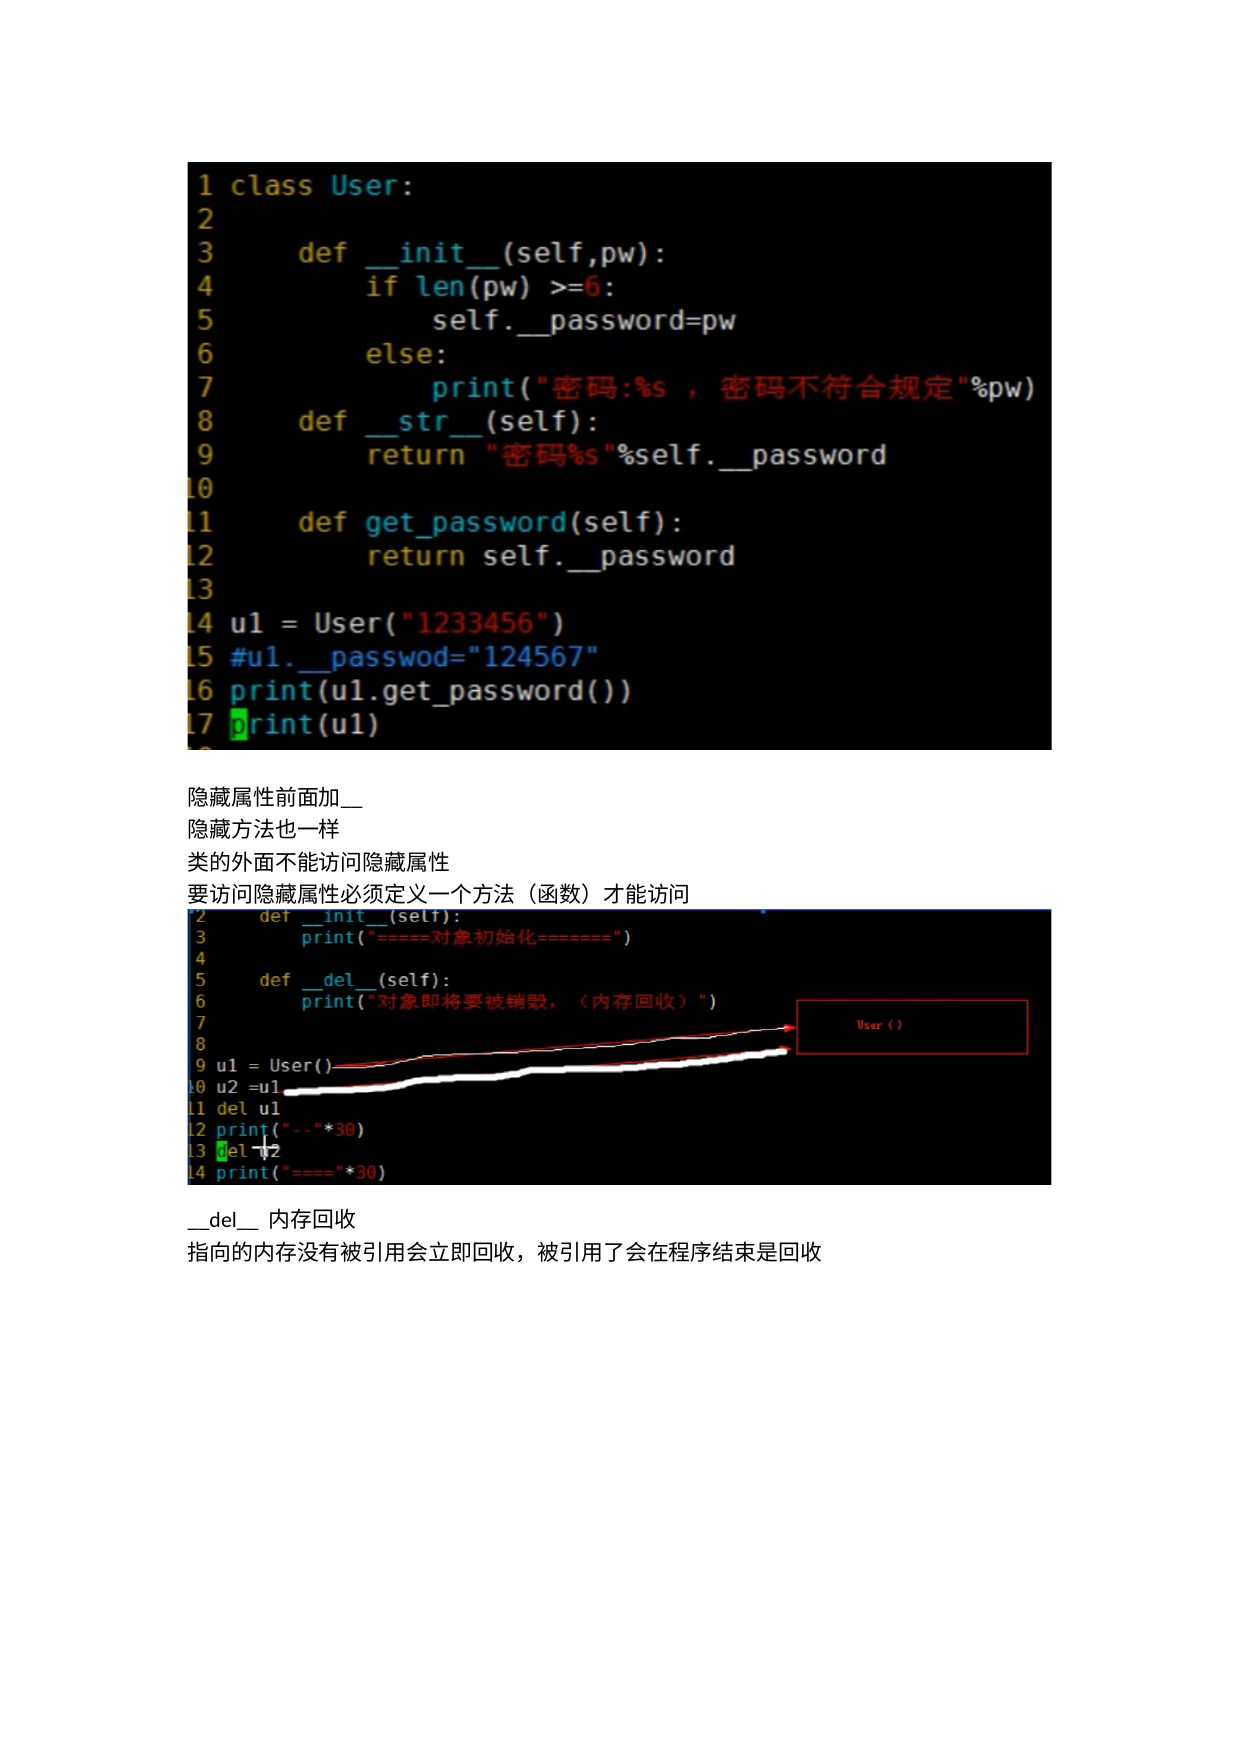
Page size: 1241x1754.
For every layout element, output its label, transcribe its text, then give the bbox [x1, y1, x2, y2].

text 指向的内存没有被引用会立即回收，被引用了会在程序结束是回收 [187, 1234, 1053, 1267]
text 类的外面不能访问隐藏属性 [187, 844, 1053, 877]
text 隐藏方法也一样 [187, 812, 1053, 844]
picture [187, 909, 1052, 1185]
text 要访问隐藏属性必须定义一个方法（函数）才能访问 [187, 877, 1053, 909]
picture [187, 162, 1052, 750]
text 隐藏属性前面加__ [187, 779, 1053, 812]
text __del__ 内存回收 [187, 1202, 1053, 1234]
